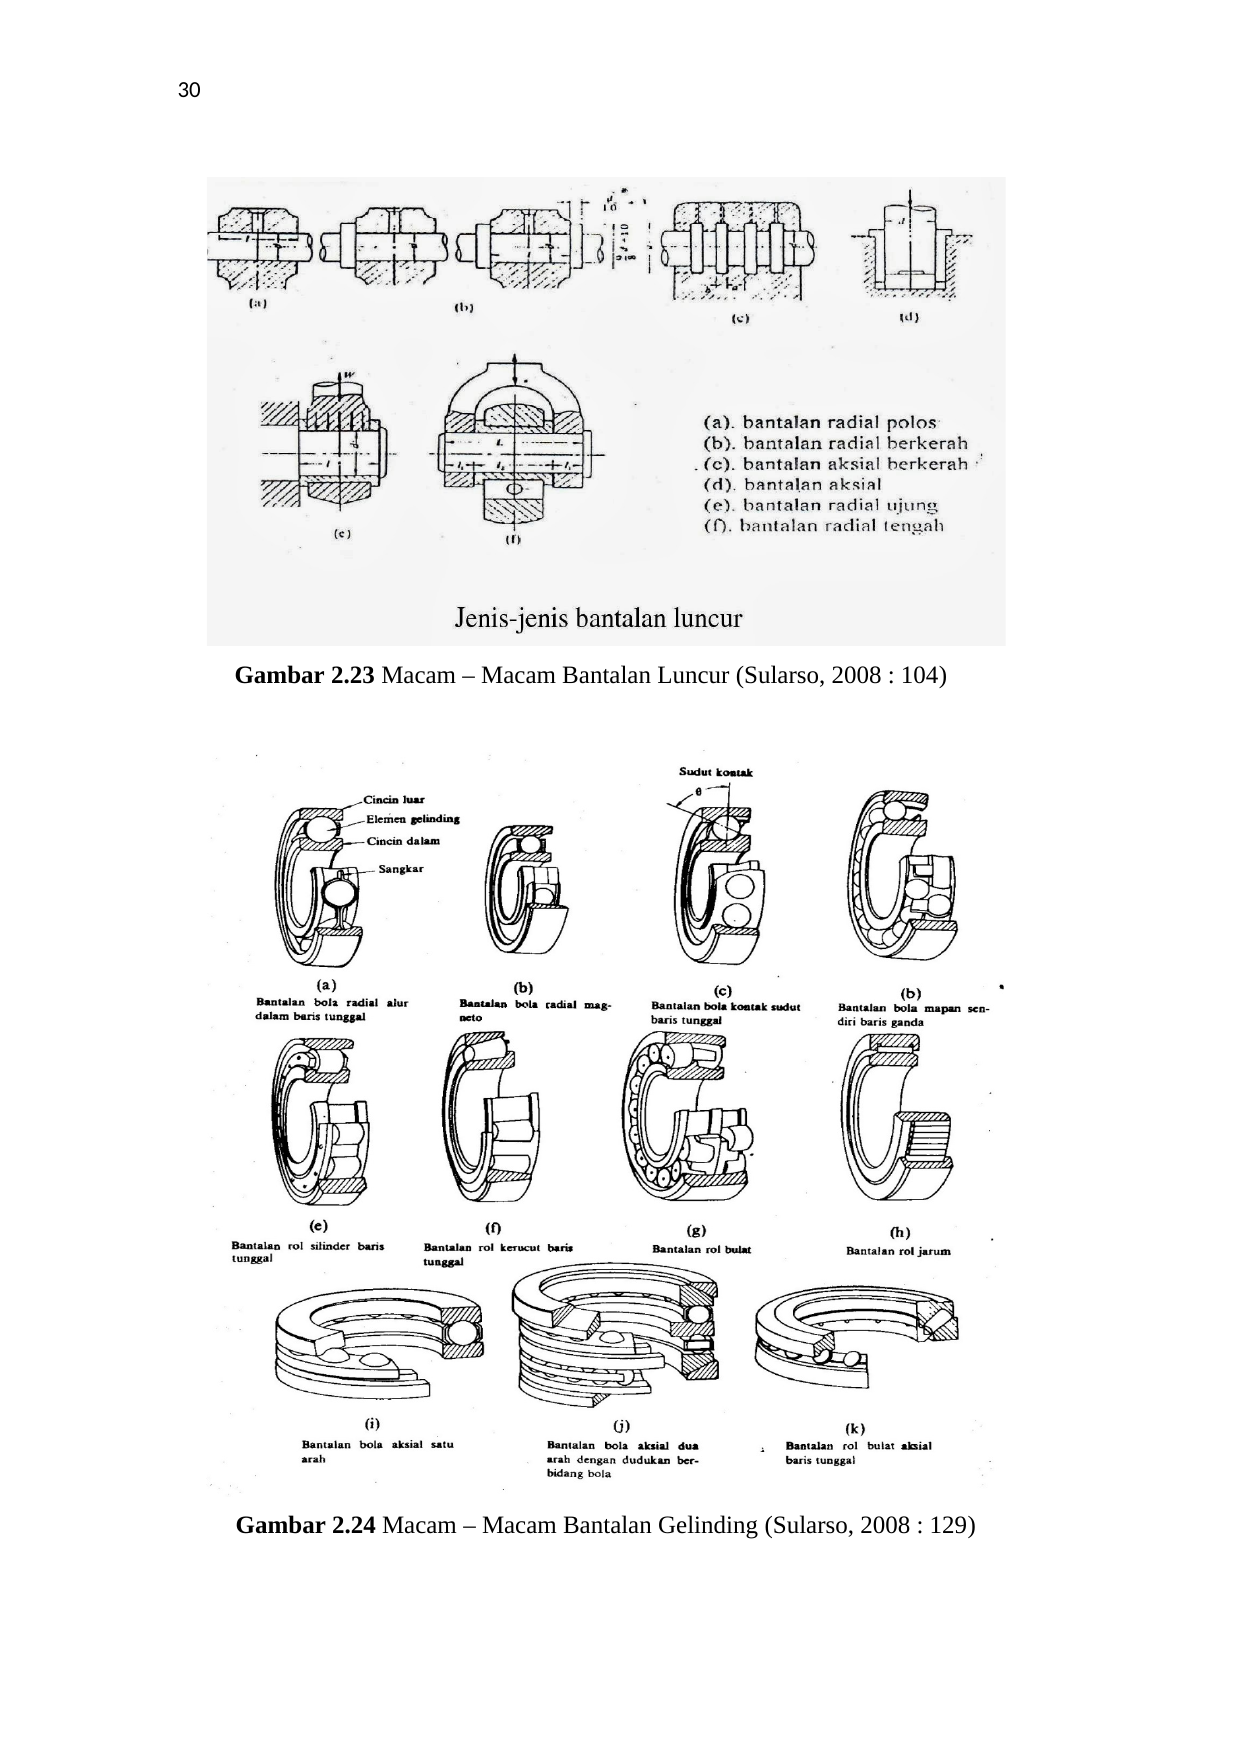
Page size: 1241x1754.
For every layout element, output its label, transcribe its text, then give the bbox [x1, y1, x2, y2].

picture [206, 177, 1006, 646]
list Gambar 2.23 Macam – Macam Bantalan Luncur (Sularso, 2008 : 104) [177, 660, 1004, 689]
picture [206, 746, 1004, 1497]
list Gambar 2.24 Macam – Macam Bantalan Gelinding (Sularso, 2008 : 129) [177, 1510, 1004, 1539]
